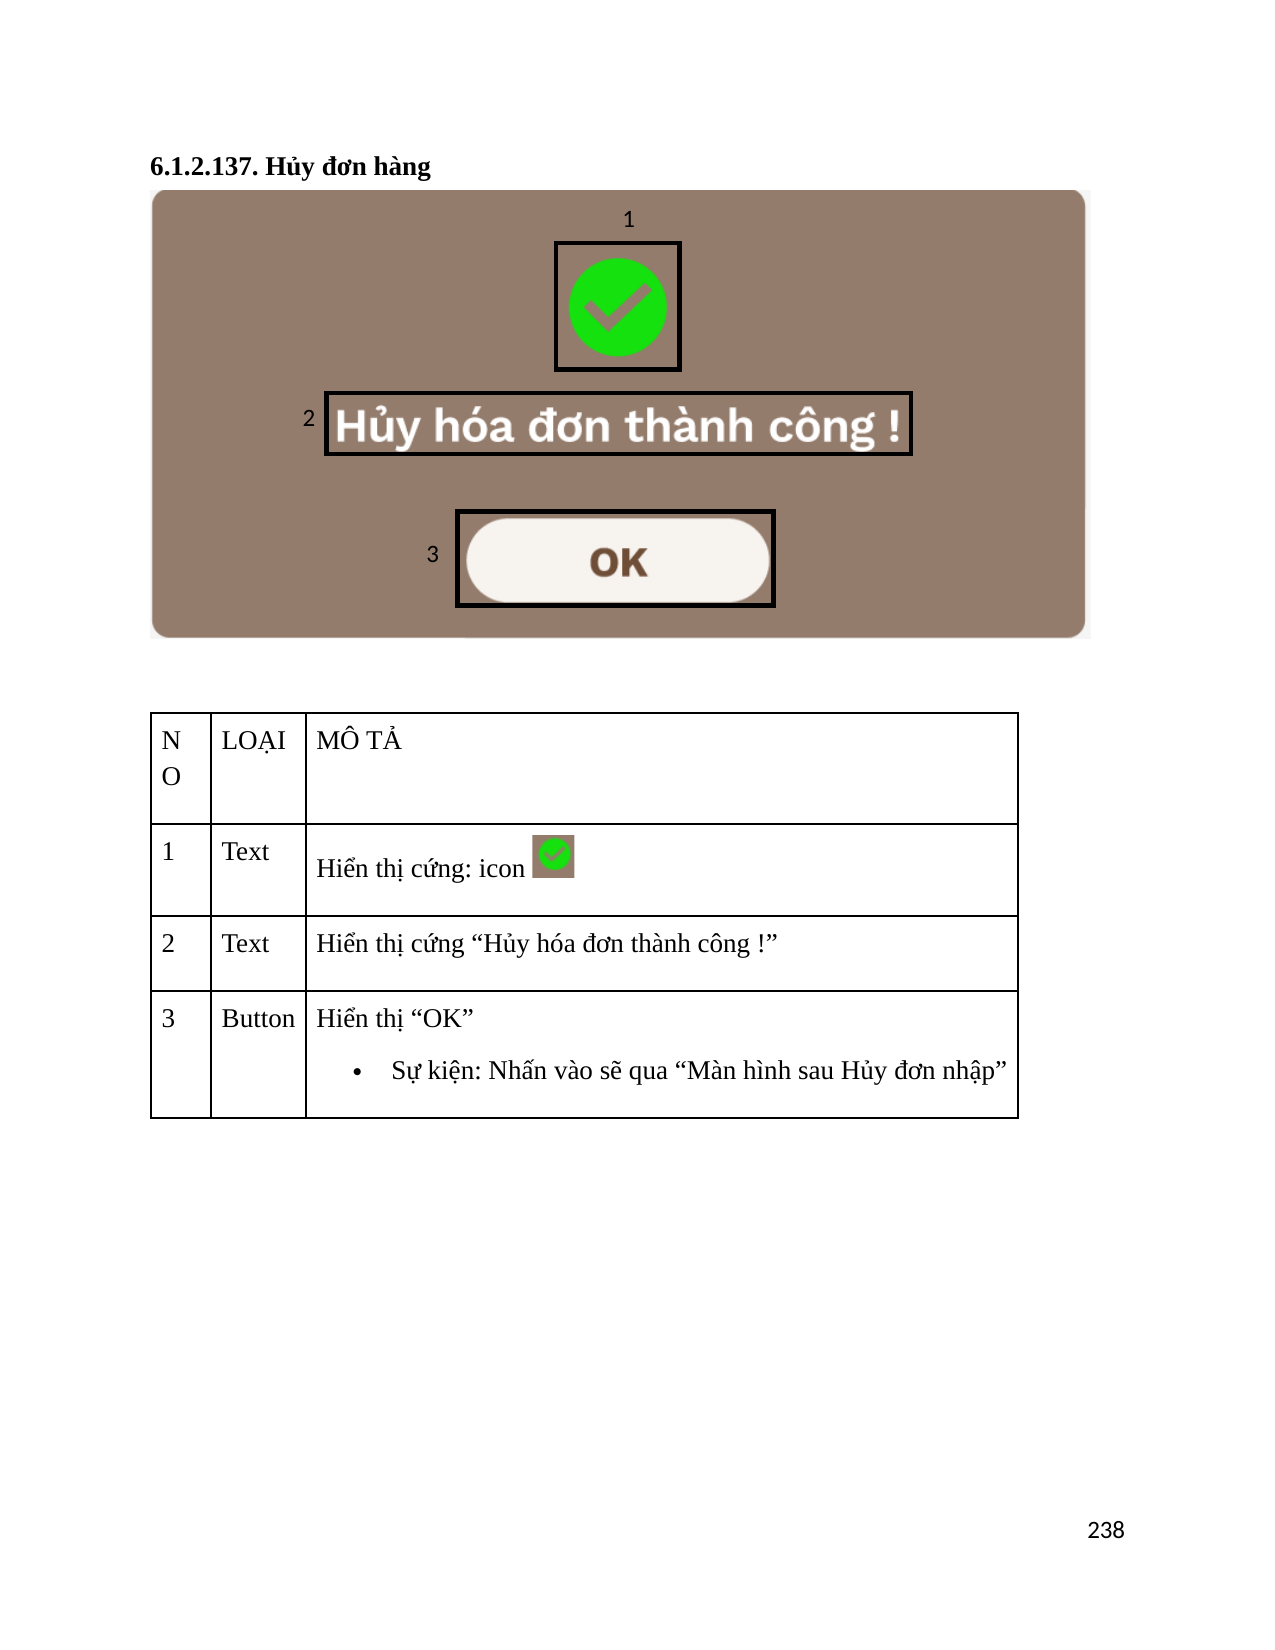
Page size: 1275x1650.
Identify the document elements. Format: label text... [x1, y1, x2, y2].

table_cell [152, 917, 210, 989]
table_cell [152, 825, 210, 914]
subtitle 6.1.2.137. Hủy đơn hàng [150, 150, 1125, 181]
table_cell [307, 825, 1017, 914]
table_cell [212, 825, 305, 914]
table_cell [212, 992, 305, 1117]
picture [150, 190, 1091, 639]
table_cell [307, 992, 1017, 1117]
picture [532, 835, 575, 878]
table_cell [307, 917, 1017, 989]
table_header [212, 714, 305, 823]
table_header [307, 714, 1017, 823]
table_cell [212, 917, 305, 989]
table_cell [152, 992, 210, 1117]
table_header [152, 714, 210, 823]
